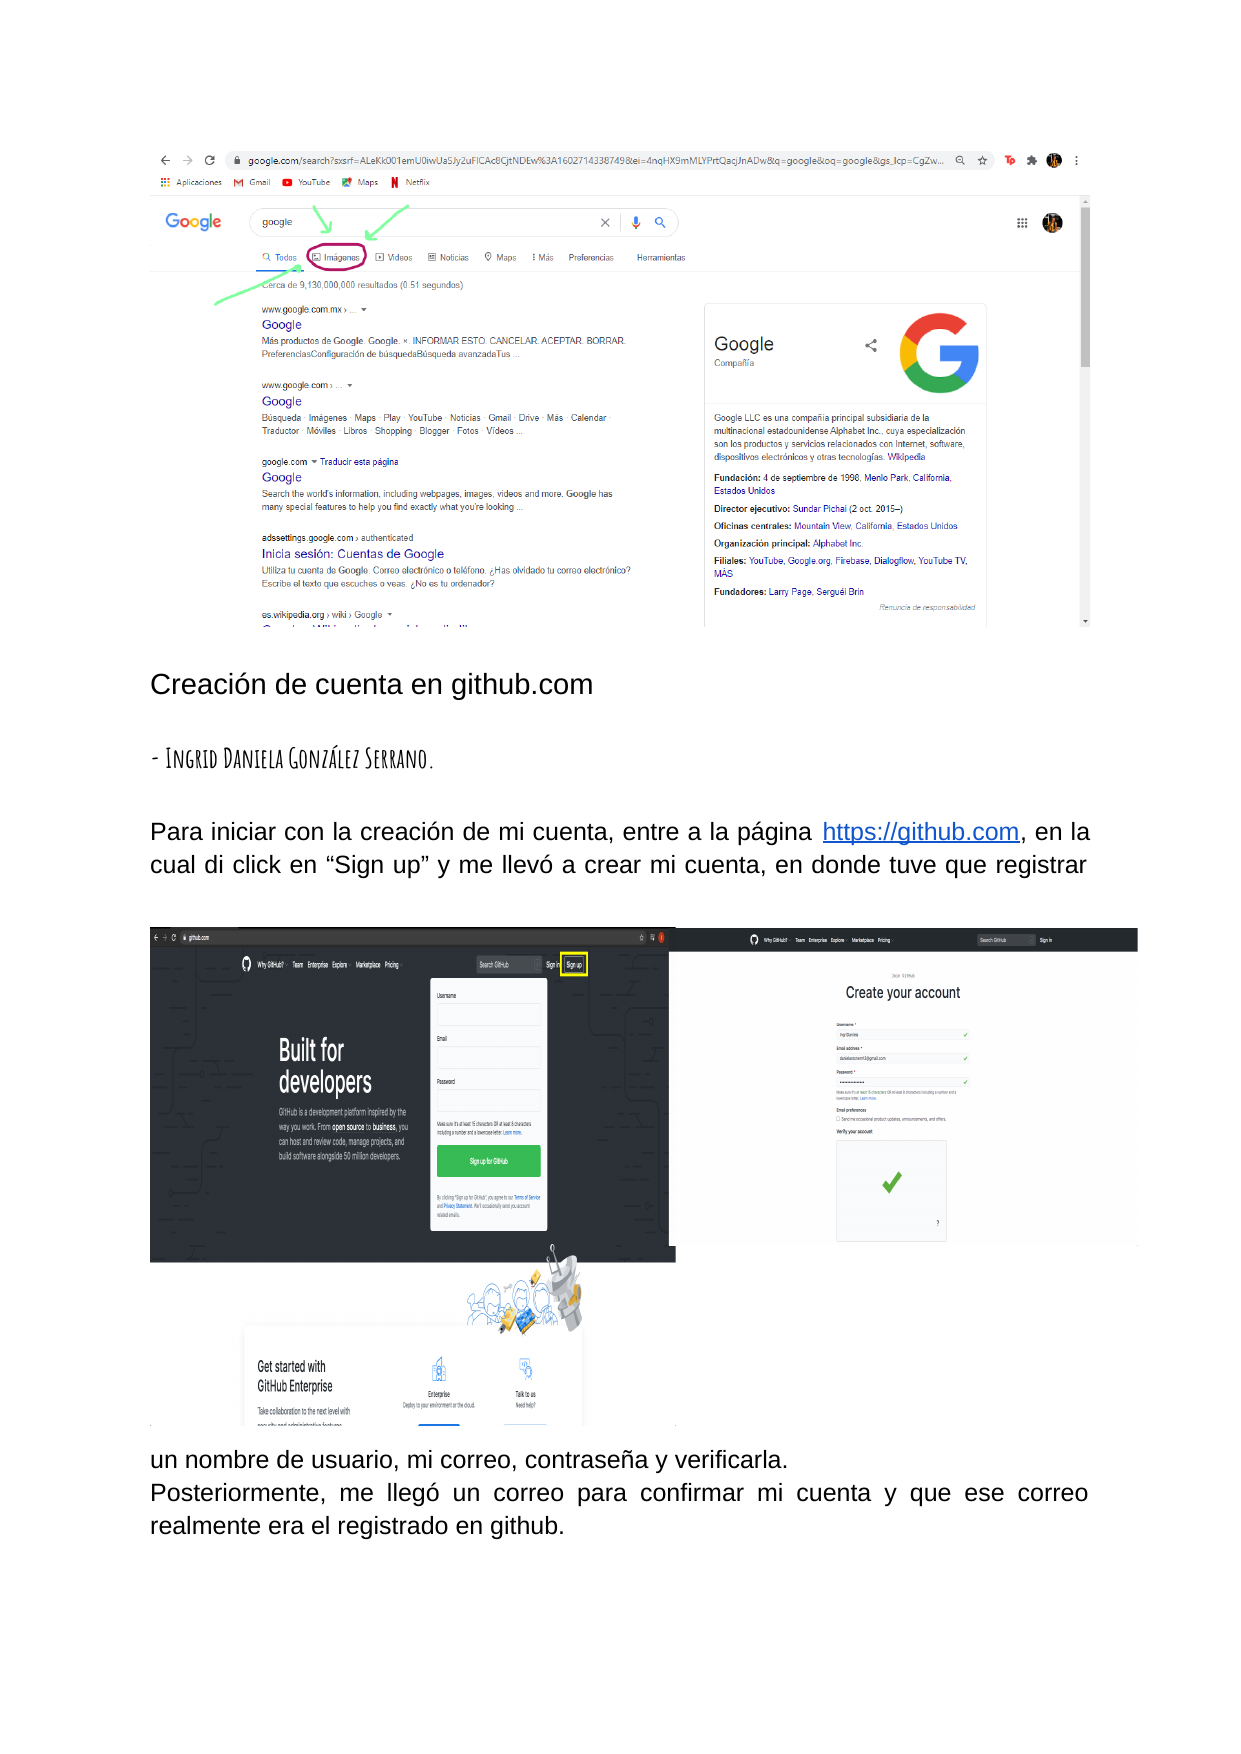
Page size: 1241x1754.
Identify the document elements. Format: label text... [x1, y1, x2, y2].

text - Ingrid Daniela González Serrano. [150, 741, 1090, 776]
text Para iniciar con la creación de mi cuenta, entre a la página https://github.com, en la cual di click en “Sign up” y me llevó a crear mi cuenta, en donde tuve que registrar un nombre de usuario, mi correo, contraseña y verificarla. [150, 817, 1090, 928]
text Para iniciar con la creación de mi cuenta, entre a la página https://github.com, en la cual di click en “Sign up” y me llevó a crear mi cuenta, en donde tuve que registrar un nombre de usuario, mi correo, contraseña y verificarla. [150, 1246, 1090, 1473]
picture [150, 150, 1091, 627]
text Posteriormente, me llegó un correo para confirmar mi cuenta y que ese correo realmente era el registrado en github. [150, 1478, 1090, 1539]
text Creación de cuenta en github.com [150, 667, 1090, 700]
picture [150, 927, 1138, 1426]
